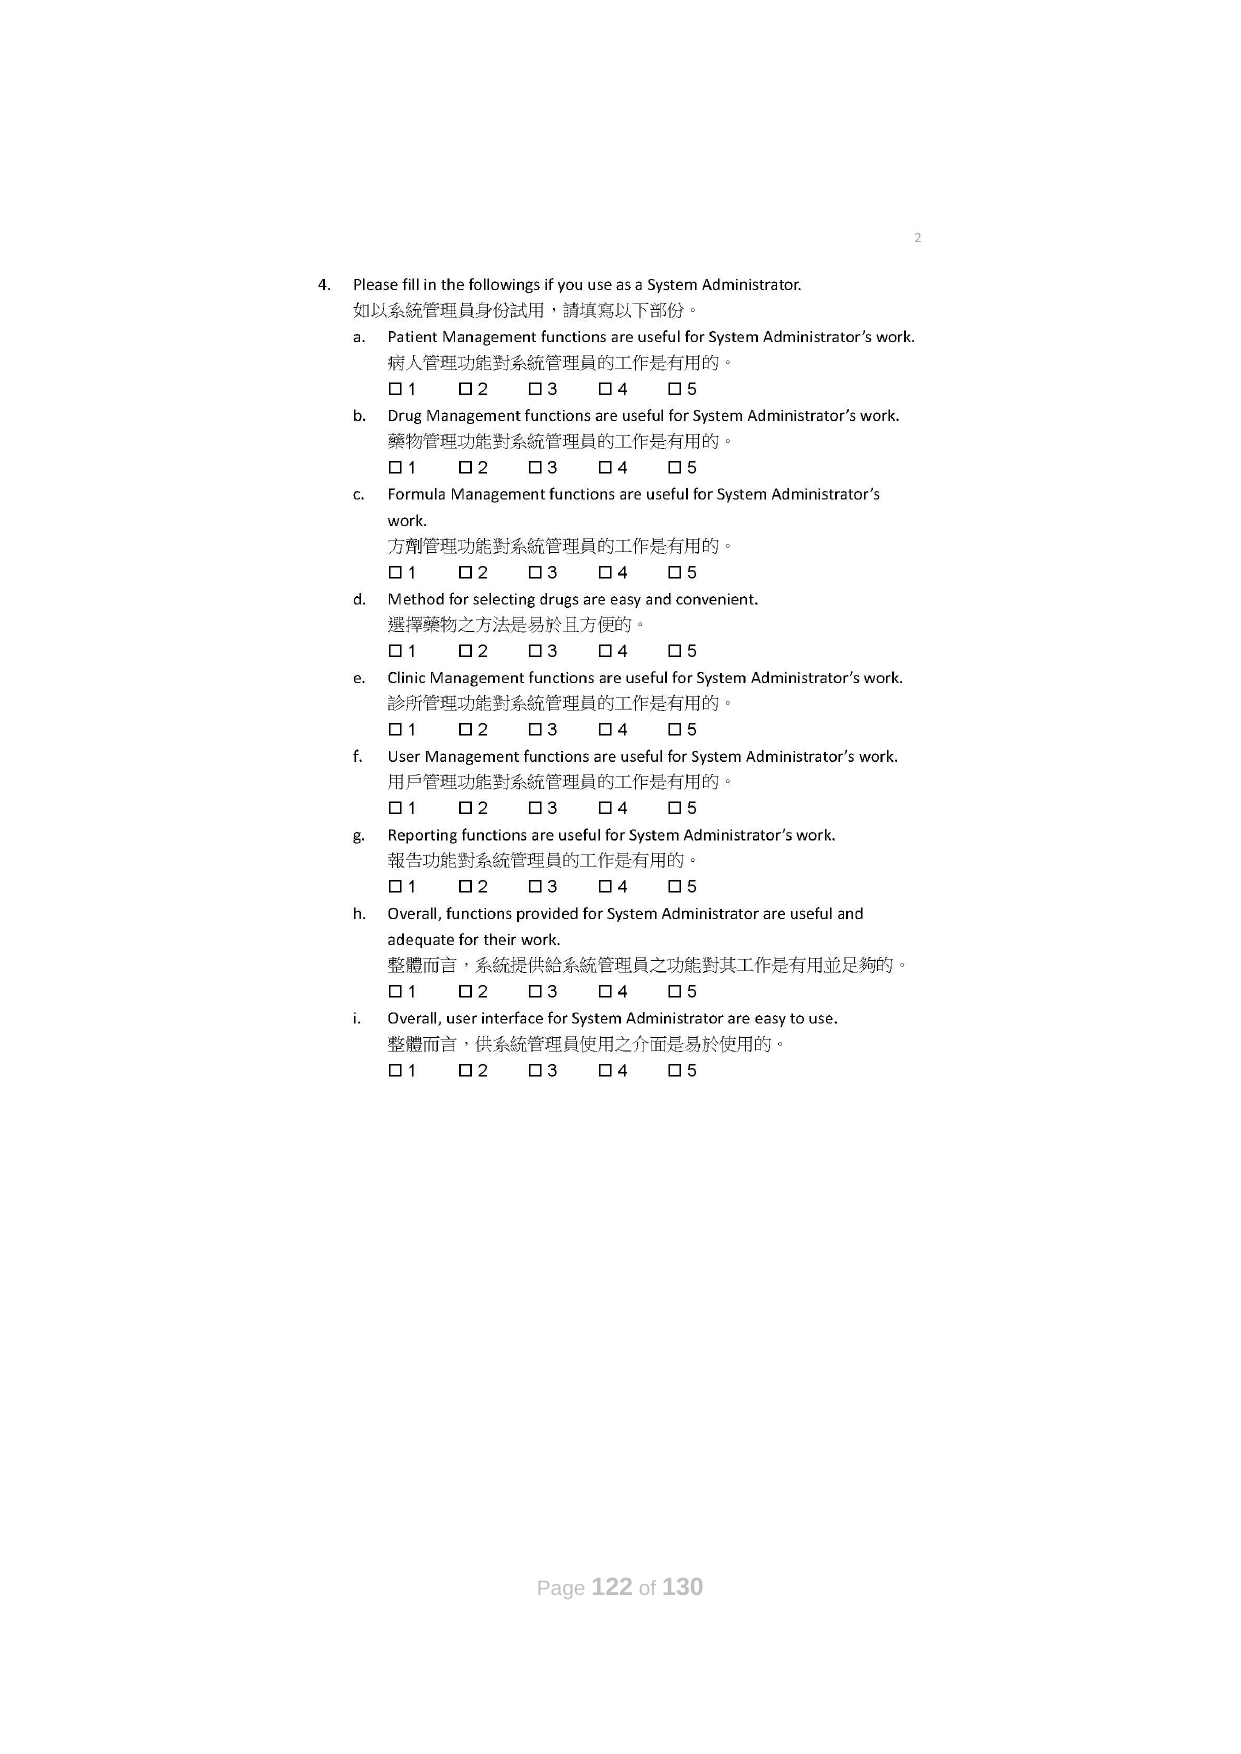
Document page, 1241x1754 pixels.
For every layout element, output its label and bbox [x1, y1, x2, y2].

picture [187, 167, 1052, 1391]
